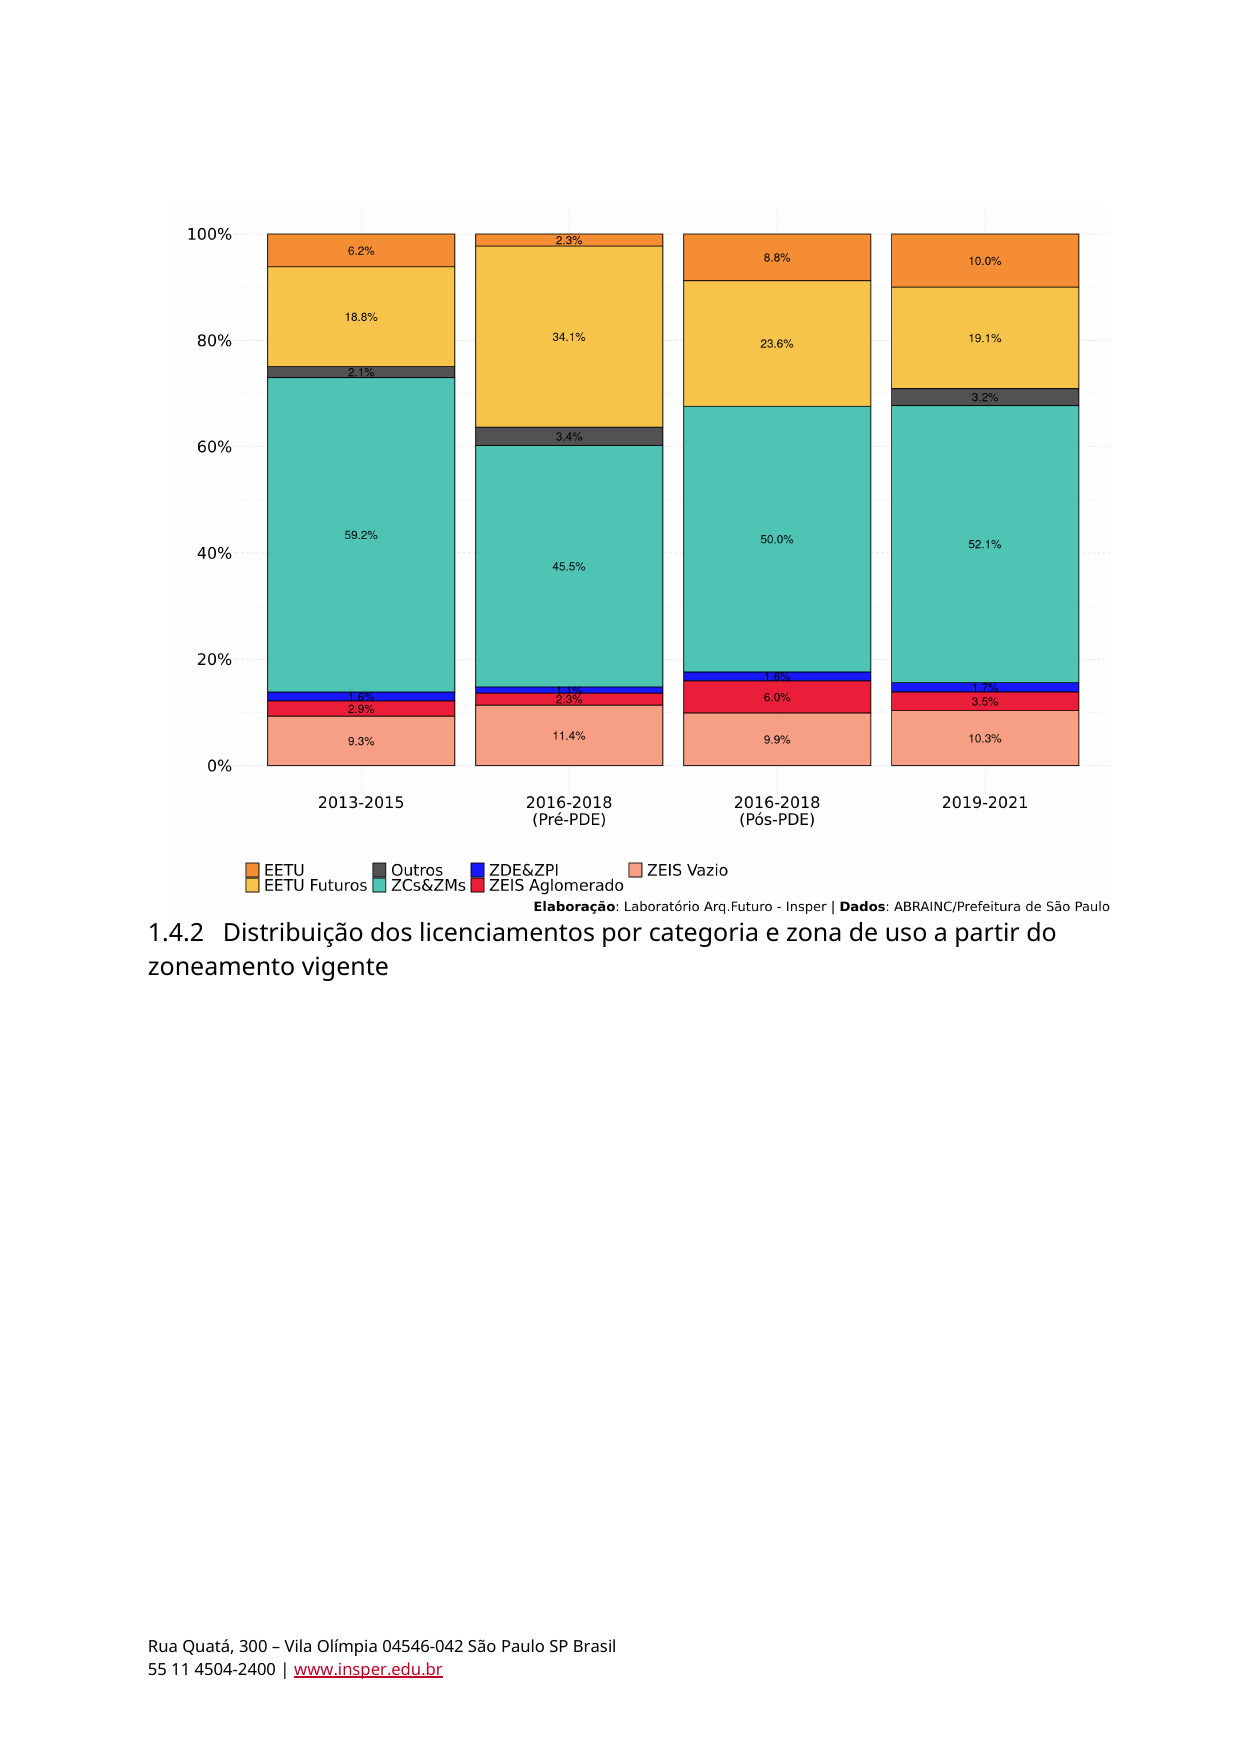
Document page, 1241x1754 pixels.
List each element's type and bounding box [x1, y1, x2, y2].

picture [166, 206, 1111, 915]
